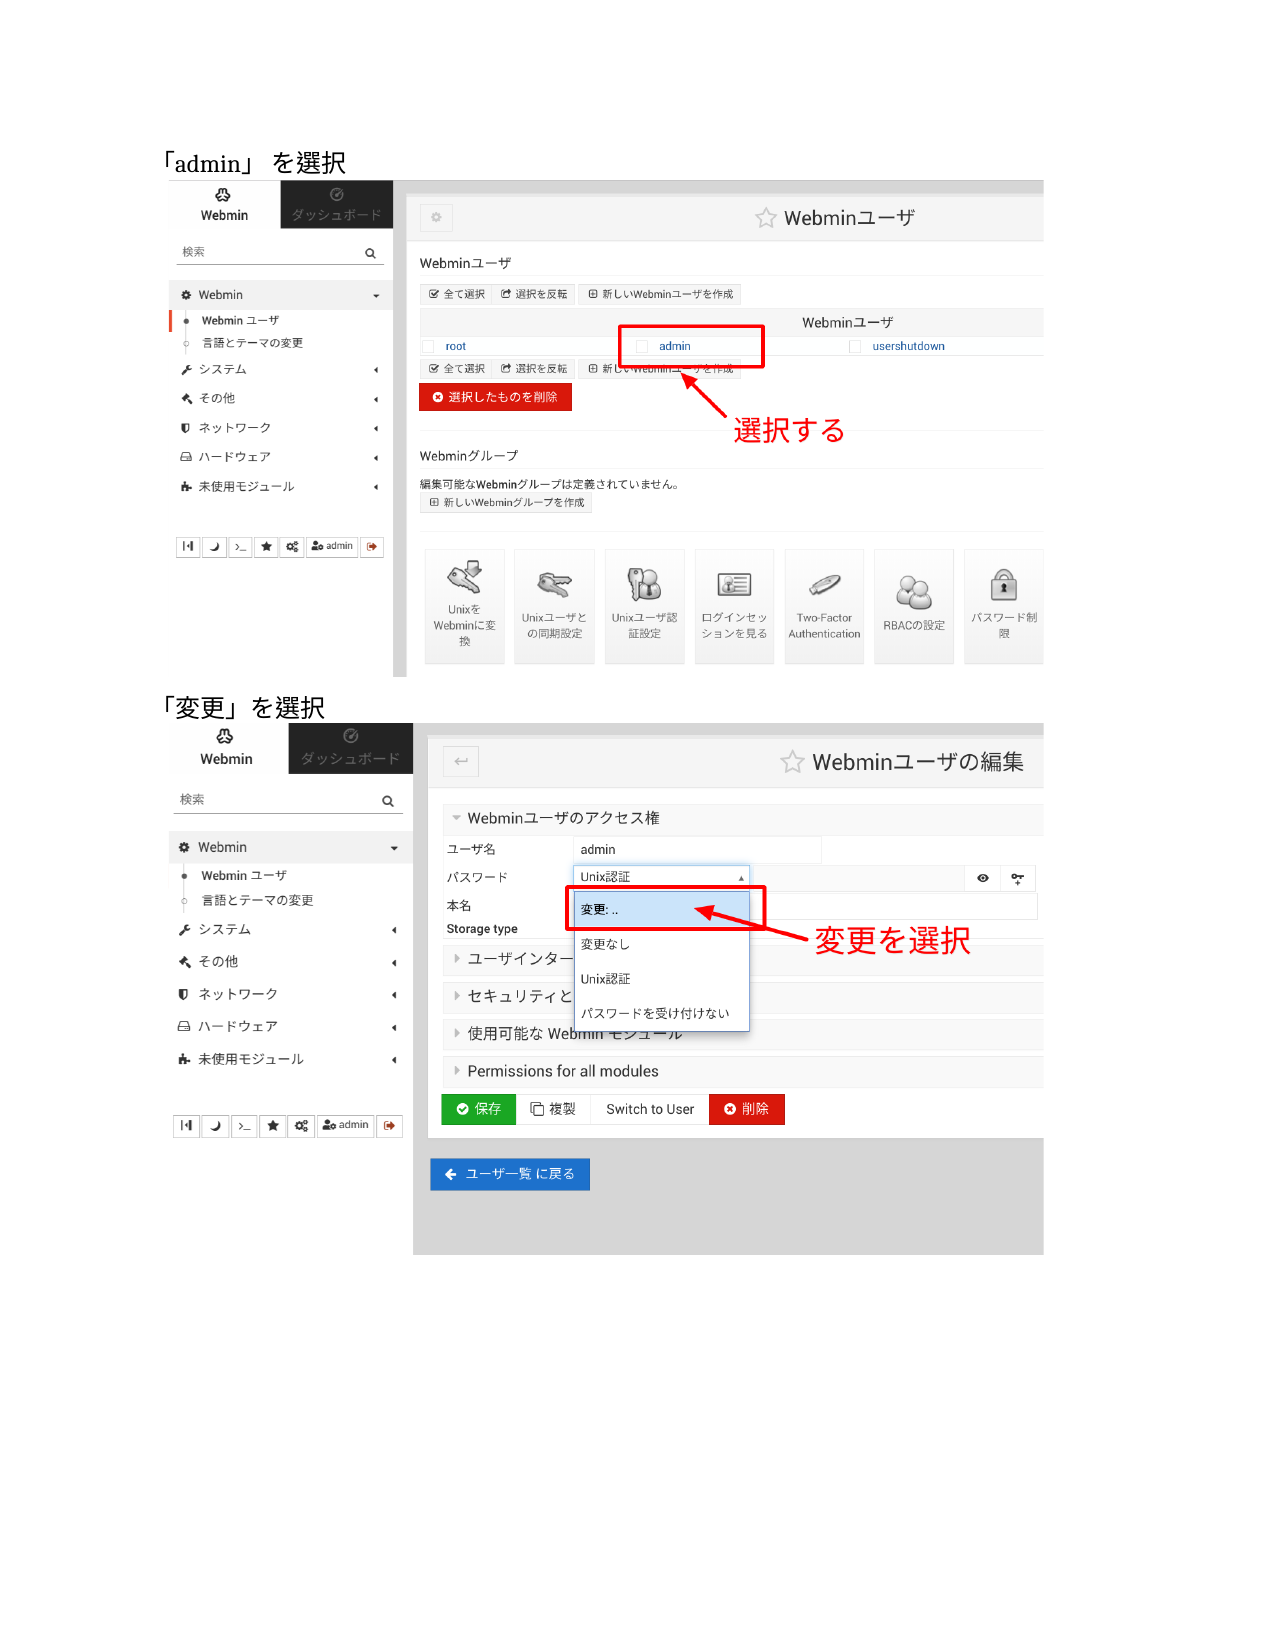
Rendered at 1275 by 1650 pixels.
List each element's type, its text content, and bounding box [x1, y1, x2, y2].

picture [168, 723, 1044, 1255]
picture [168, 178, 1044, 677]
